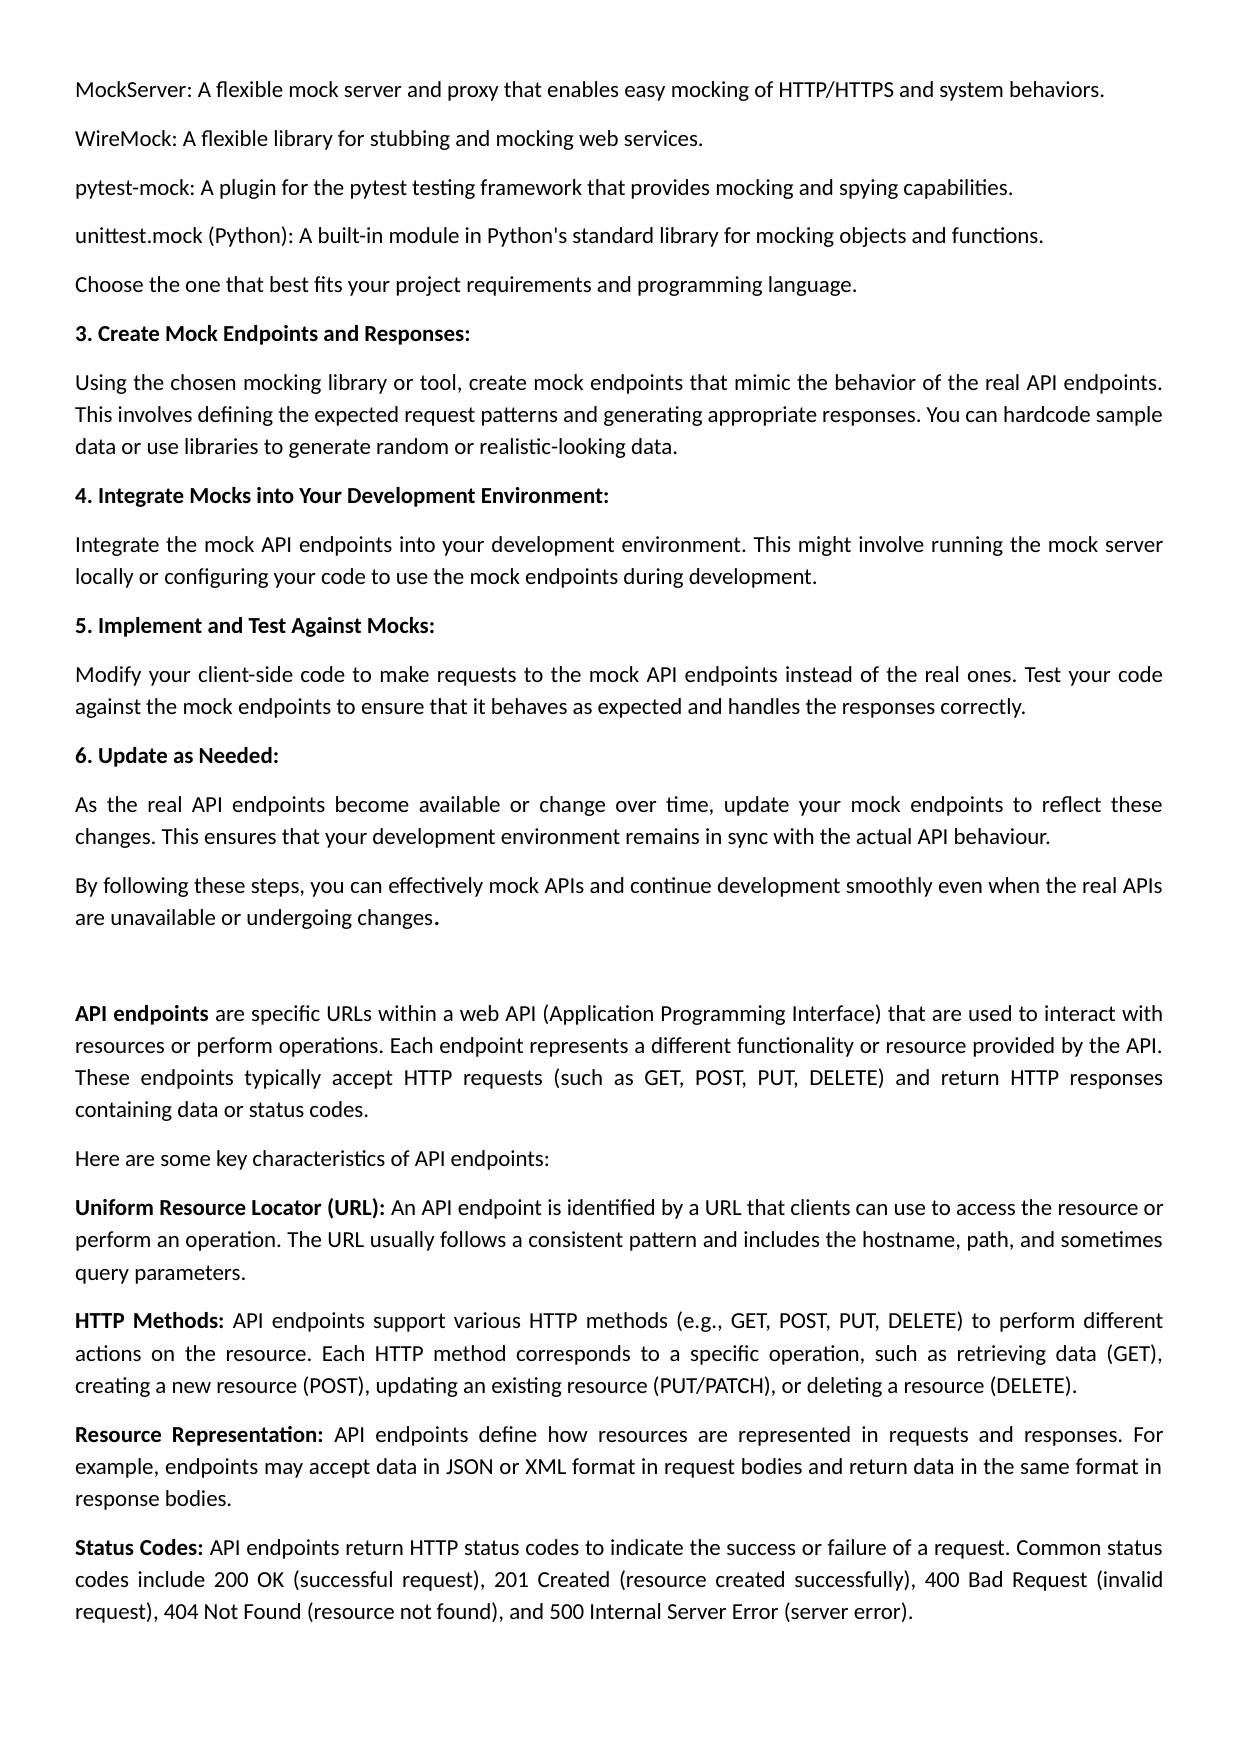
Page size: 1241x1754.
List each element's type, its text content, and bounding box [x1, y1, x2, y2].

text Uniform Resource Locator (URL): An API endpoint is identified by a URL that clients can use to access the resource or perform an operation. The URL usually follows a consistent pattern and includes the hostname, path, and sometimes query parameters. [75, 1193, 1165, 1286]
text Resource Representation: API endpoints define how resources are represented in requests and responses. For example, endpoints may accept data in JSON or XML format in request bodies and return data in the same format in response bodies. [75, 1420, 1165, 1512]
text By following these steps, you can effectively mock APIs and continue development smoothly even when the real APIs are unavailable or undergoing changes. [75, 871, 1165, 931]
text WireMock: A flexible library for stubbing and mocking web services. [75, 124, 1165, 152]
text Here are some key characteristics of API endpoints: [75, 1144, 1165, 1172]
text Choose the one that best fits your project requirements and programming language. [75, 270, 1165, 298]
text Using the chosen mocking library or tool, create mock endpoints that mimic the behavior of the real API endpoints. This involves defining the expected request patterns and generating appropriate responses. You can hardcode sample data or use libraries to generate random or realistic-looking data. [75, 368, 1165, 461]
text pytest-mock: A plugin for the pytest testing framework that provides mocking and spying capabilities. [75, 173, 1165, 201]
text Integrate the mock API endpoints into your development environment. This might involve running the mock server locally or configuring your code to use the mock endpoints during development. [75, 530, 1165, 590]
text As the real API endpoints become available or change over time, update your mock endpoints to reflect these changes. This ensures that your development environment remains in sync with the actual API behaviour. [75, 790, 1165, 850]
text HTTP Methods: API endpoints support various HTTP methods (e.g., GET, POST, PUT, DELETE) to perform different actions on the resource. Each HTTP method corresponds to a specific operation, such as retrieving data (GET), creating a new resource (POST), updating an existing resource (PUT/PATCH), or deleting a resource (DELETE). [75, 1306, 1165, 1399]
text 5. Implement and Test Against Mocks: [75, 611, 1165, 639]
text API endpoints are specific URLs within a web API (Application Programming Interface) that are used to interact with resources or perform operations. Each endpoint represents a different functionality or resource provided by the API. These endpoints typically accept HTTP requests (such as GET, POST, PUT, DELETE) and return HTTP responses containing data or status codes. [75, 999, 1165, 1123]
text Status Codes: API endpoints return HTTP status codes to indicate the success or failure of a request. Common status codes include 200 OK (successful request), 201 Created (resource created successfully), 400 Bad Request (invalid request), 404 Not Found (resource not found), and 500 Internal Server Error (server error). [75, 1533, 1165, 1625]
text 4. Integrate Mocks into Your Development Environment: [75, 481, 1165, 509]
text Modify your client-side code to make requests to the mock API endpoints instead of the real ones. Test your code against the mock endpoints to ensure that it behaves as expected and handles the responses correctly. [75, 660, 1165, 720]
text MockServer: A flexible mock server and proxy that enables easy mocking of HTTP/HTTPS and system behaviors. [75, 75, 1165, 103]
text unittest.mock (Python): A built-in module in Python's standard library for mocking objects and functions. [75, 222, 1165, 249]
text 3. Create Mock Endpoints and Responses: [75, 319, 1165, 347]
text 6. Update as Needed: [75, 741, 1165, 769]
